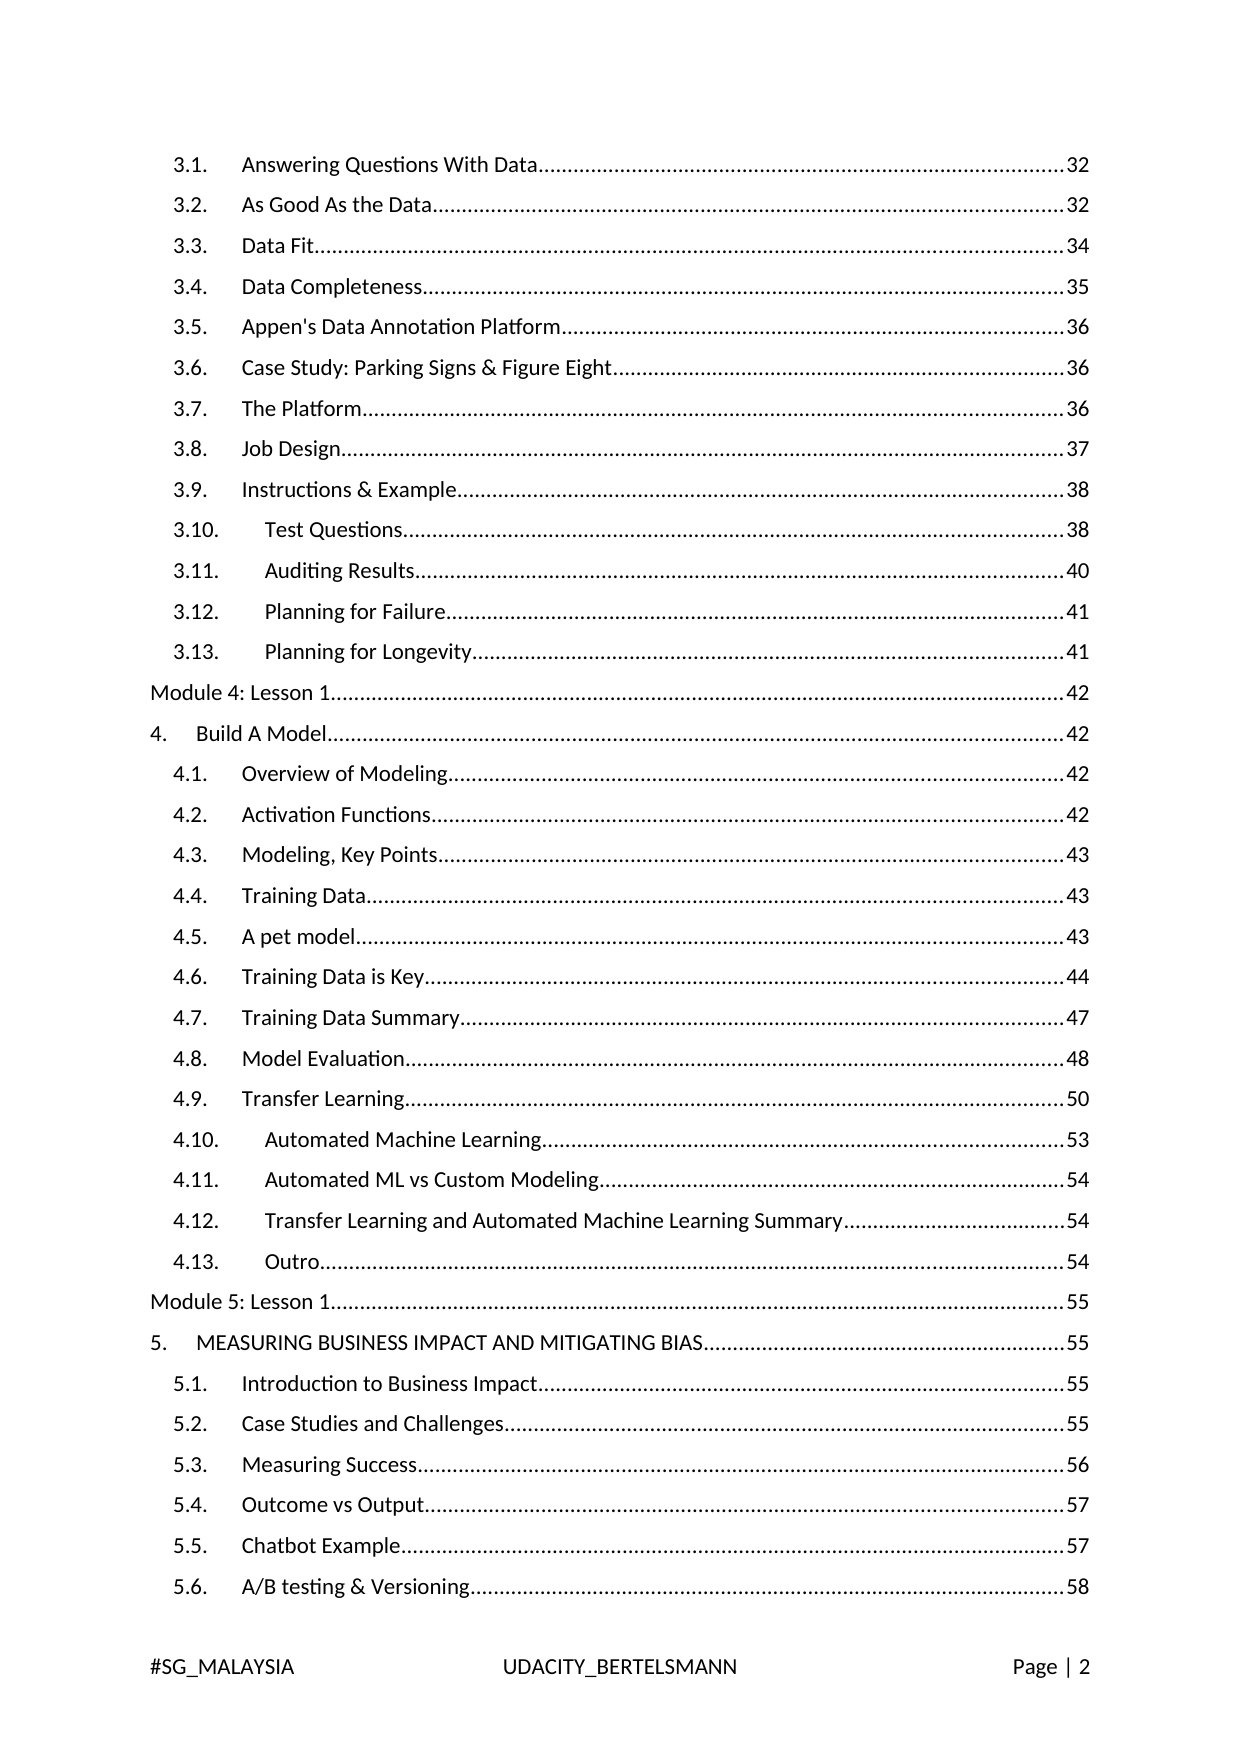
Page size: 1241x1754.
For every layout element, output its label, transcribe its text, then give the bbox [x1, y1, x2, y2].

text 4.5. A pet model 43 [173, 922, 1090, 950]
text 4. Build A Model 42 [150, 719, 1090, 747]
text 4.12. Transfer Learning and Automated Machine Learning Summary 54 [173, 1206, 1090, 1234]
text 3.7. The Platform 36 [173, 394, 1090, 422]
text 4.8. Model Evaluation 48 [173, 1044, 1090, 1072]
text 5.4. Outcome vs Output 57 [173, 1491, 1090, 1519]
text Module 4: Lesson 1 42 [150, 678, 1090, 706]
text 4.3. Modeling, Key Points 43 [173, 841, 1090, 869]
text Module 5: Lesson 1 55 [150, 1287, 1090, 1316]
text 3.4. Data Completeness 35 [173, 272, 1090, 300]
text 4.7. Training Data Summary 47 [173, 1003, 1090, 1031]
text 4.4. Training Data 43 [173, 881, 1090, 909]
text 3.6. Case Study: Parking Signs & Figure Eight 36 [173, 353, 1090, 381]
text 5.1. Introduction to Business Impact 55 [173, 1369, 1090, 1397]
text 4.9. Transfer Learning 50 [173, 1084, 1090, 1112]
text 5.5. Chatbot Example 57 [173, 1531, 1090, 1559]
text 3.11. Auditing Results 40 [173, 556, 1090, 584]
text 3.1. Answering Questions With Data 32 [173, 150, 1090, 178]
text 5.6. A/B testing & Versioning 58 [173, 1572, 1090, 1600]
text 3.3. Data Fit 34 [173, 231, 1090, 259]
text 3.8. Job Design 37 [173, 434, 1090, 462]
text 3.9. Instructions & Example 38 [173, 475, 1090, 503]
text 4.13. Outro 54 [173, 1247, 1090, 1275]
text 5. MEASURING BUSINESS IMPACT AND MITIGATING BIAS 55 [150, 1328, 1090, 1356]
text 5.2. Case Studies and Challenges 55 [173, 1409, 1090, 1437]
text 4.1. Overview of Modeling 42 [173, 759, 1090, 787]
text 4.10. Automated Machine Learning 53 [173, 1125, 1090, 1153]
text 4.11. Automated ML vs Custom Modeling 54 [173, 1166, 1090, 1194]
text 4.2. Activation Functions 42 [173, 800, 1090, 828]
text 3.13. Planning for Longevity 41 [173, 637, 1090, 666]
text 3.10. Test Questions 38 [173, 516, 1090, 544]
text 4.6. Training Data is Key 44 [173, 962, 1090, 991]
text 5.3. Measuring Success 56 [173, 1450, 1090, 1478]
text 3.12. Planning for Failure 41 [173, 597, 1090, 625]
text 3.2. As Good As the Data 32 [173, 191, 1090, 219]
text 3.5. Appen's Data Annotation Platform 36 [173, 312, 1090, 341]
